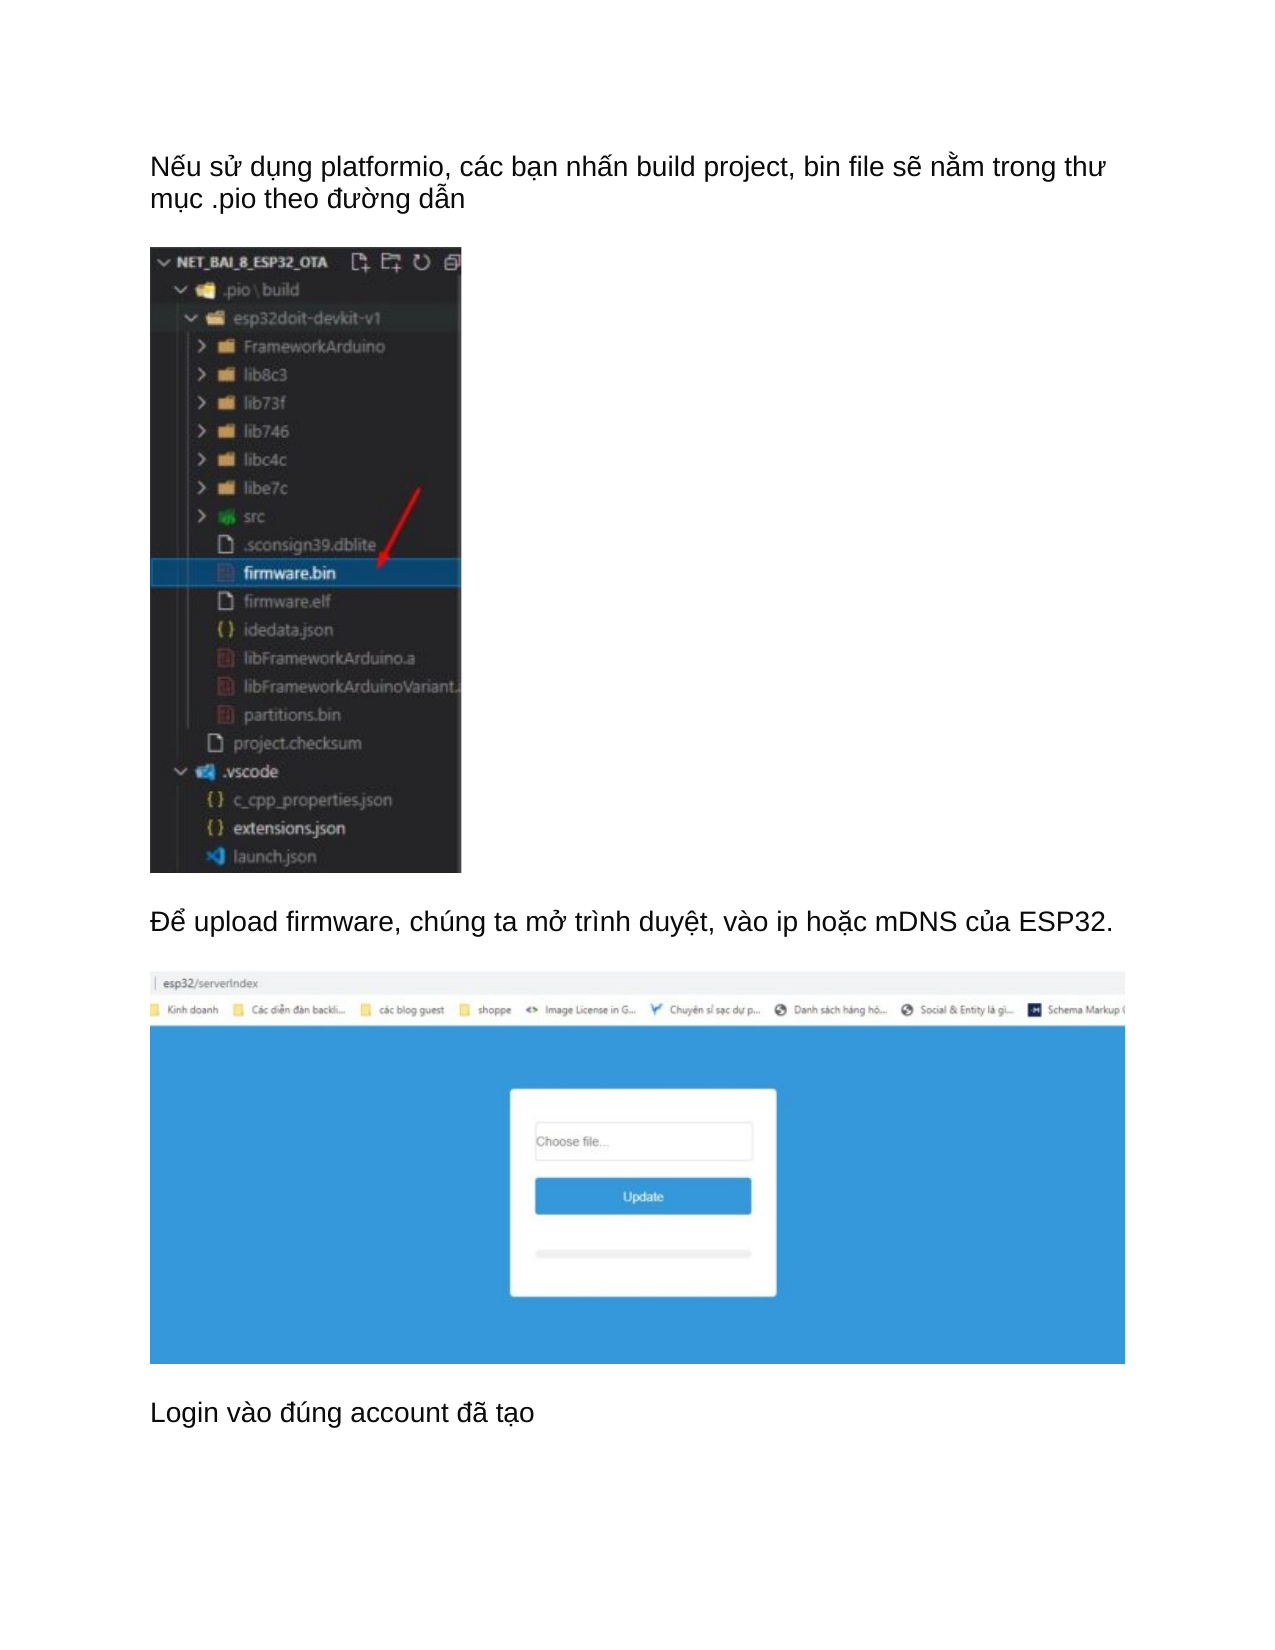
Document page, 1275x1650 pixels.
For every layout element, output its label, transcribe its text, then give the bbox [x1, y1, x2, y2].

text Login vào đúng account đã tạo [150, 1396, 1125, 1428]
text Nếu sử dụng platformio, các bạn nhấn build project, bin file sẽ nằm trong thư mục .pio theo đường dẫn [150, 150, 1125, 215]
text Để upload firmware, chúng ta mở trình duyệt, vào ip hoặc mDNS của ESP32. [150, 905, 1125, 937]
picture [150, 247, 462, 873]
picture [150, 969, 1125, 1364]
